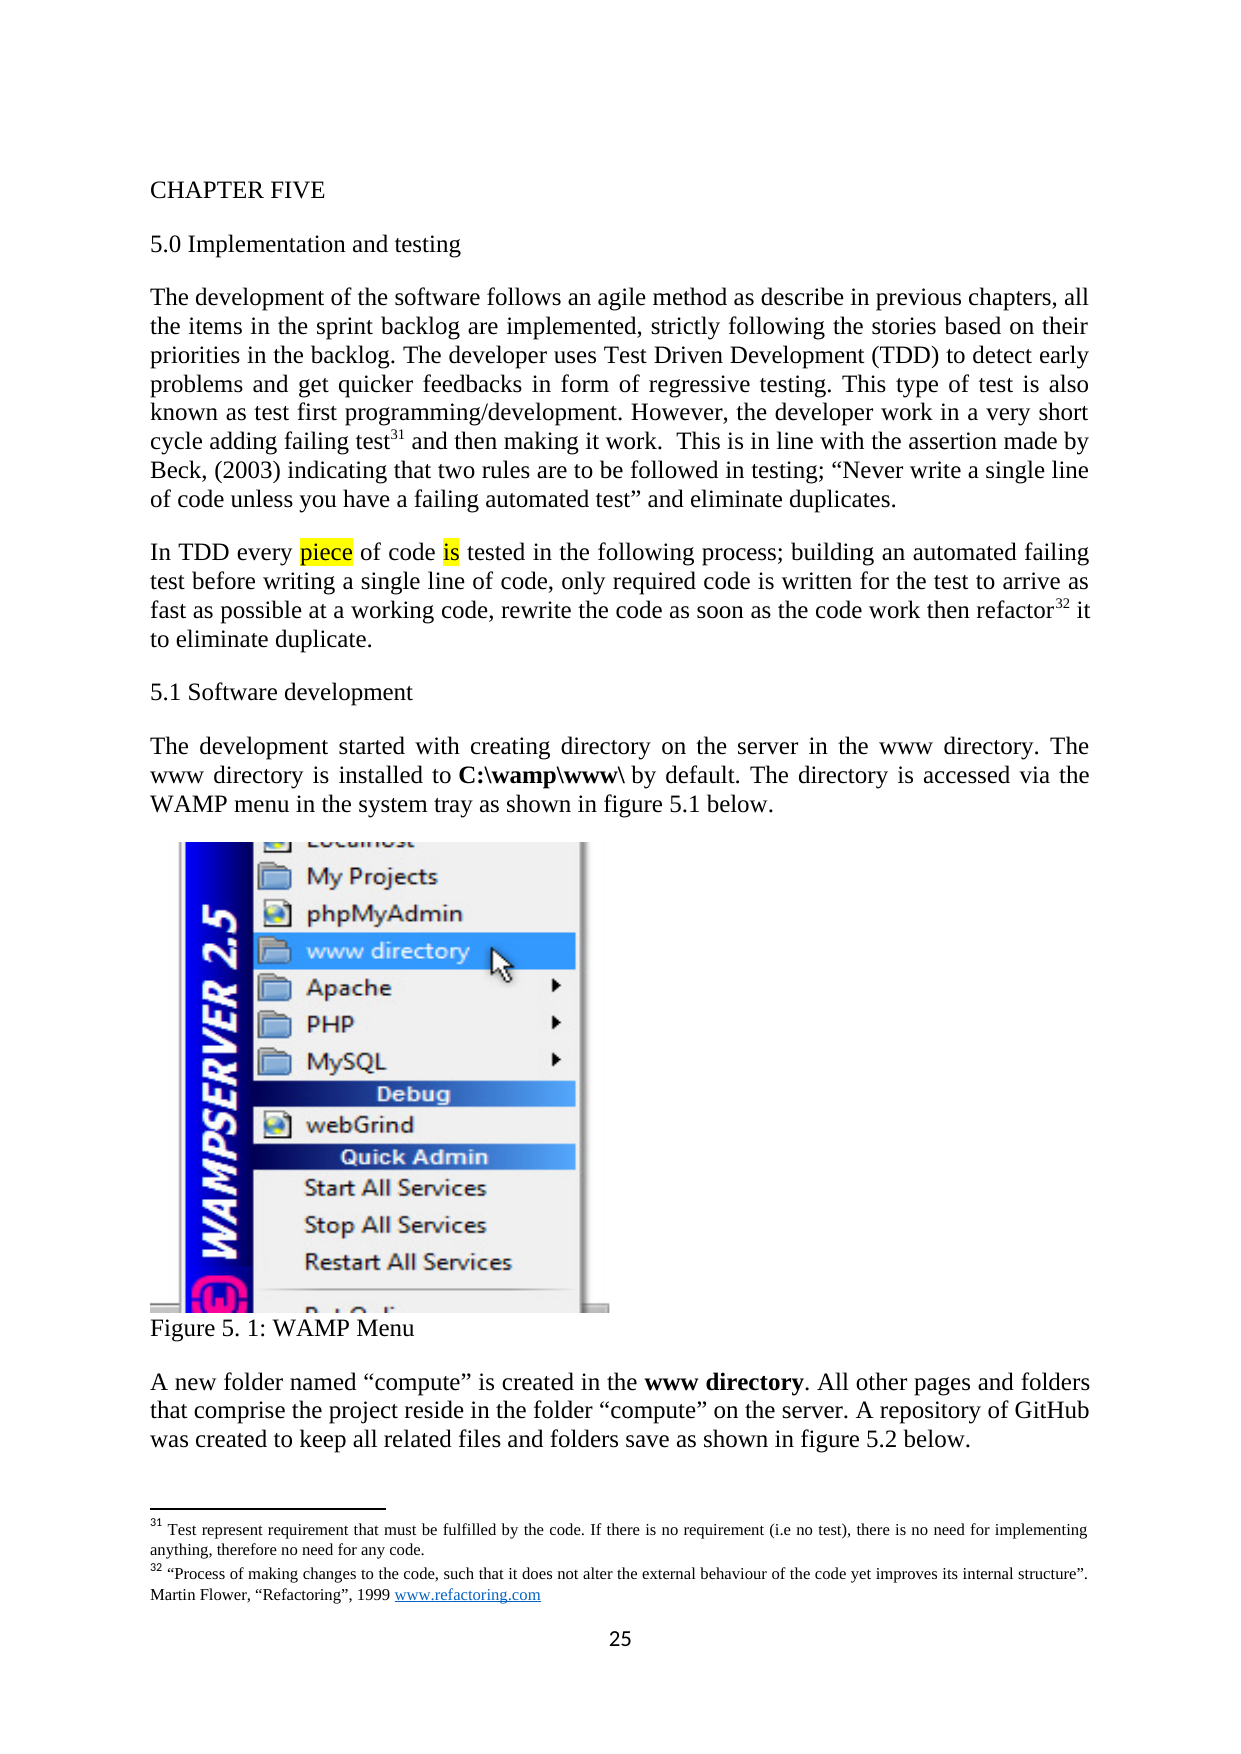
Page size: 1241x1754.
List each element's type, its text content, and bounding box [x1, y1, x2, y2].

text A new folder named “compute” is created in the www directory. All other pages and folders that comprise the project reside in the folder “compute” on the server. A repository of GitHub was created to keep all related files and folders save as shown in figure 5.2 below. [150, 1367, 1090, 1453]
text The development started with creating directory on the server in the www directory. The www directory is installed to C:\wamp\www\ by default. The directory is accessed via the WAMP menu in the system tray as shown in figure 5.1 below. [150, 731, 1090, 817]
subtitle CHAPTER FIVE [150, 175, 1090, 204]
text Figure 5. 1: WAMP Menu [150, 1313, 1090, 1342]
picture [150, 842, 610, 1313]
text The development of the software follows an agile method as describe in previous chapters, all the items in the sprint backlog are implemented, strictly following the stories based on their priorities in the backlog. The developer uses Test Driven Development (TDD) to detect early problems and get quicker feedbacks in form of regressive testing. This type of test is also known as test first programming/development. However, the developer work in a very short cycle adding failing test and then making it work. This is in line with the assertion made by Beck, (2003) indicating that two rules are to be followed in testing; “Never write a single line of code unless you have a failing automated test” and eliminate duplicates. [150, 282, 1090, 512]
subtitle 5.1 Software development [150, 677, 1090, 706]
subtitle 5.0 Implementation and testing [150, 229, 1090, 257]
text In TDD every piece of code is tested in the following process; building an automated failing test before writing a single line of code, only required code is written for the test to arrive as fast as possible at a working code, rewrite the code as soon as the code work then refactor it to eliminate duplicate. [150, 537, 1090, 652]
